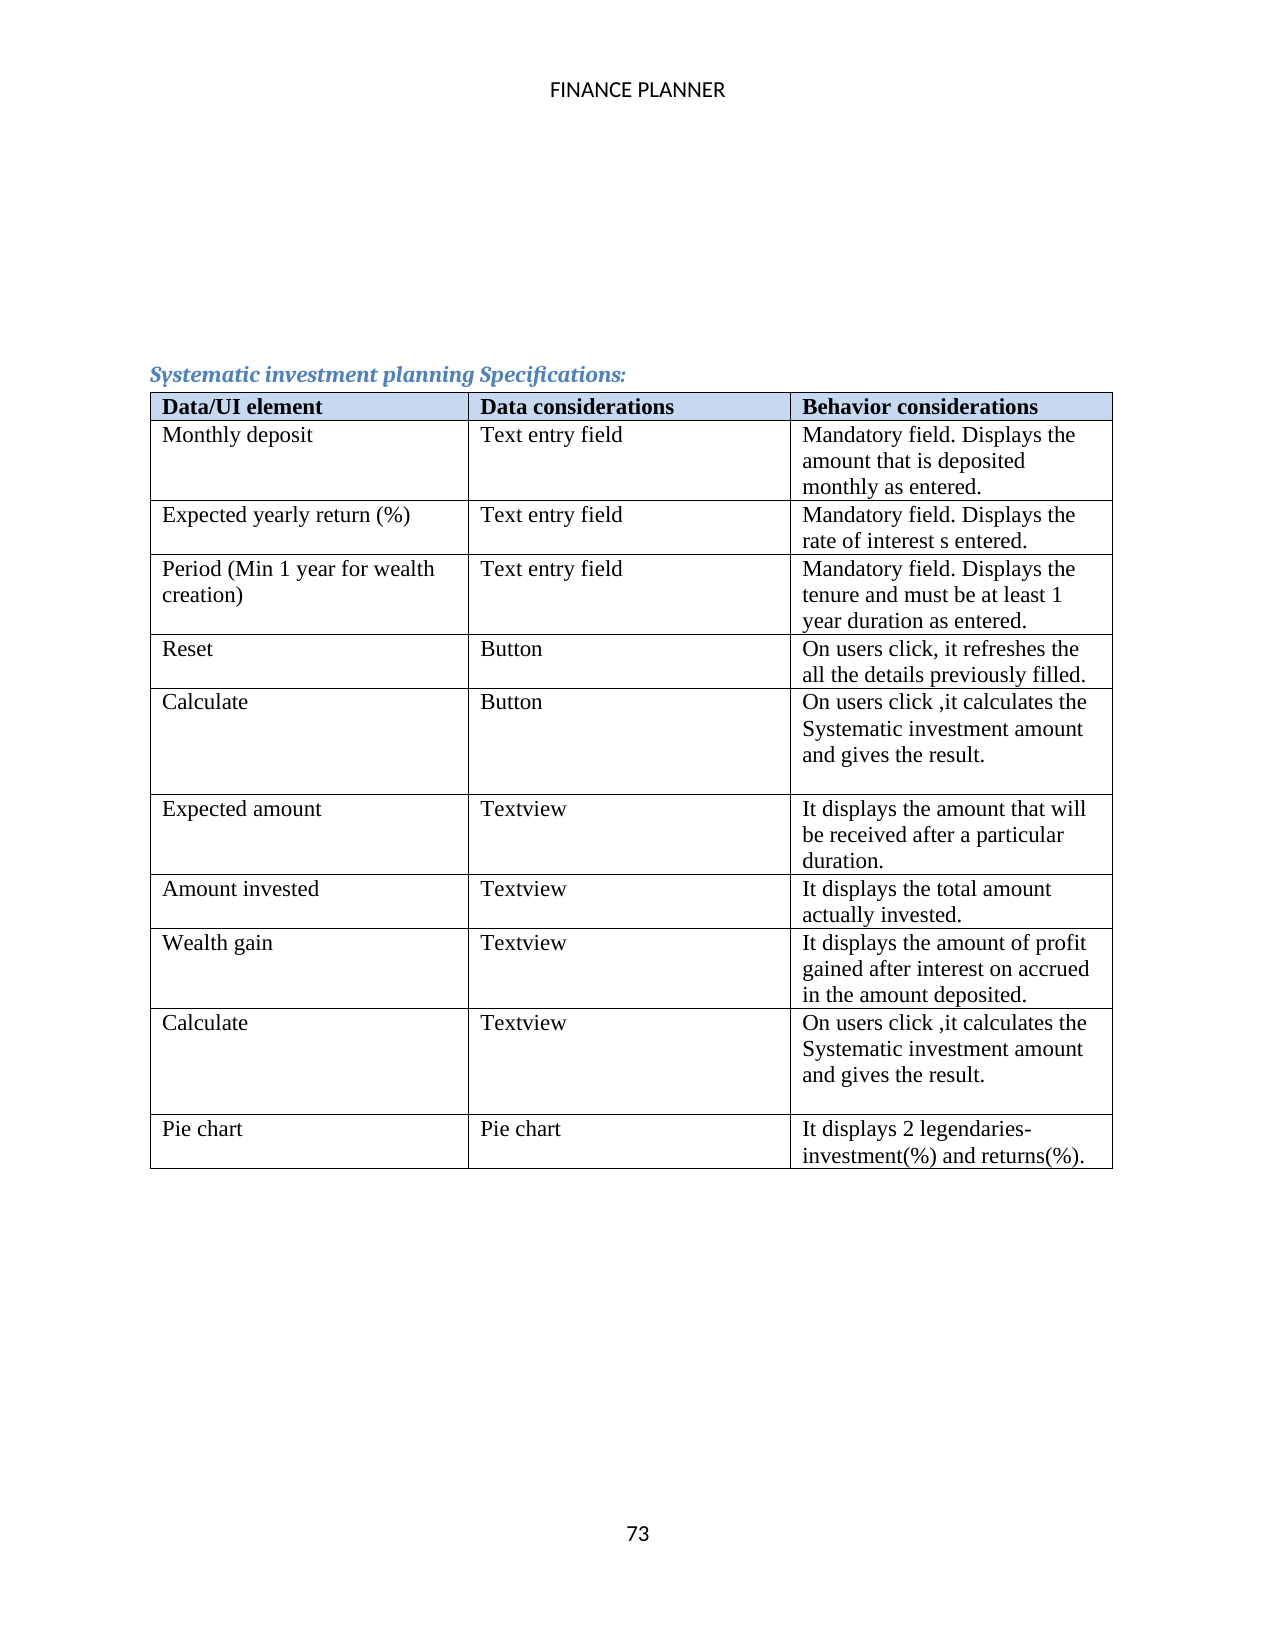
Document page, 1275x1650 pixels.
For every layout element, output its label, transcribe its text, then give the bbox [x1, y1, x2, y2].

table_cell It displays the total amount actually invested. [791, 875, 1112, 928]
table_header Behavior considerations [791, 393, 1112, 420]
table_cell Text entry field [469, 421, 790, 500]
table_cell Calculate [151, 1009, 468, 1114]
table_header Data/UI element [151, 393, 468, 420]
table_cell Textview [469, 1009, 790, 1114]
table_cell It displays the amount of profit gained after interest on accrued in the amount deposited. [791, 929, 1112, 1008]
table_header Data considerations [469, 393, 790, 420]
table_cell Calculate [151, 689, 468, 794]
table_cell Textview [469, 795, 790, 874]
table_cell Textview [469, 929, 790, 1008]
table_cell On users click ,it calculates the Systematic investment amount and gives the result. [791, 1009, 1112, 1114]
table_cell Expected yearly return (%) [151, 501, 468, 553]
table_cell Mandatory field. Displays the rate of interest s entered. [791, 501, 1112, 553]
table_cell Textview [469, 875, 790, 928]
table_cell On users click ,it calculates the Systematic investment amount and gives the result. [791, 689, 1112, 794]
table_cell Mandatory field. Displays the tenure and must be at least 1 year duration as entered. [791, 555, 1112, 634]
table_cell On users click, it refreshes the all the details previously filled. [791, 635, 1112, 687]
table_cell It displays 2 legendaries- investment(%) and returns(%). [791, 1115, 1112, 1168]
subtitle Systematic investment planning Specifications: [150, 362, 1125, 388]
table_cell Pie chart [469, 1115, 790, 1168]
table_cell Button [469, 689, 790, 794]
table_cell Wealth gain [151, 929, 468, 1008]
table_cell It displays the amount that will be received after a particular duration. [791, 795, 1112, 874]
table_cell Reset [151, 635, 468, 687]
table_cell Text entry field [469, 501, 790, 553]
table_cell Button [469, 635, 790, 687]
table_cell Text entry field [469, 555, 790, 634]
table_cell Monthly deposit [151, 421, 468, 500]
table_cell Pie chart [151, 1115, 468, 1168]
table_cell Expected amount [151, 795, 468, 874]
table_cell Period (Min 1 year for wealth creation) [151, 555, 468, 634]
table_cell Amount invested [151, 875, 468, 928]
table_cell Mandatory field. Displays the amount that is deposited monthly as entered. [791, 421, 1112, 500]
